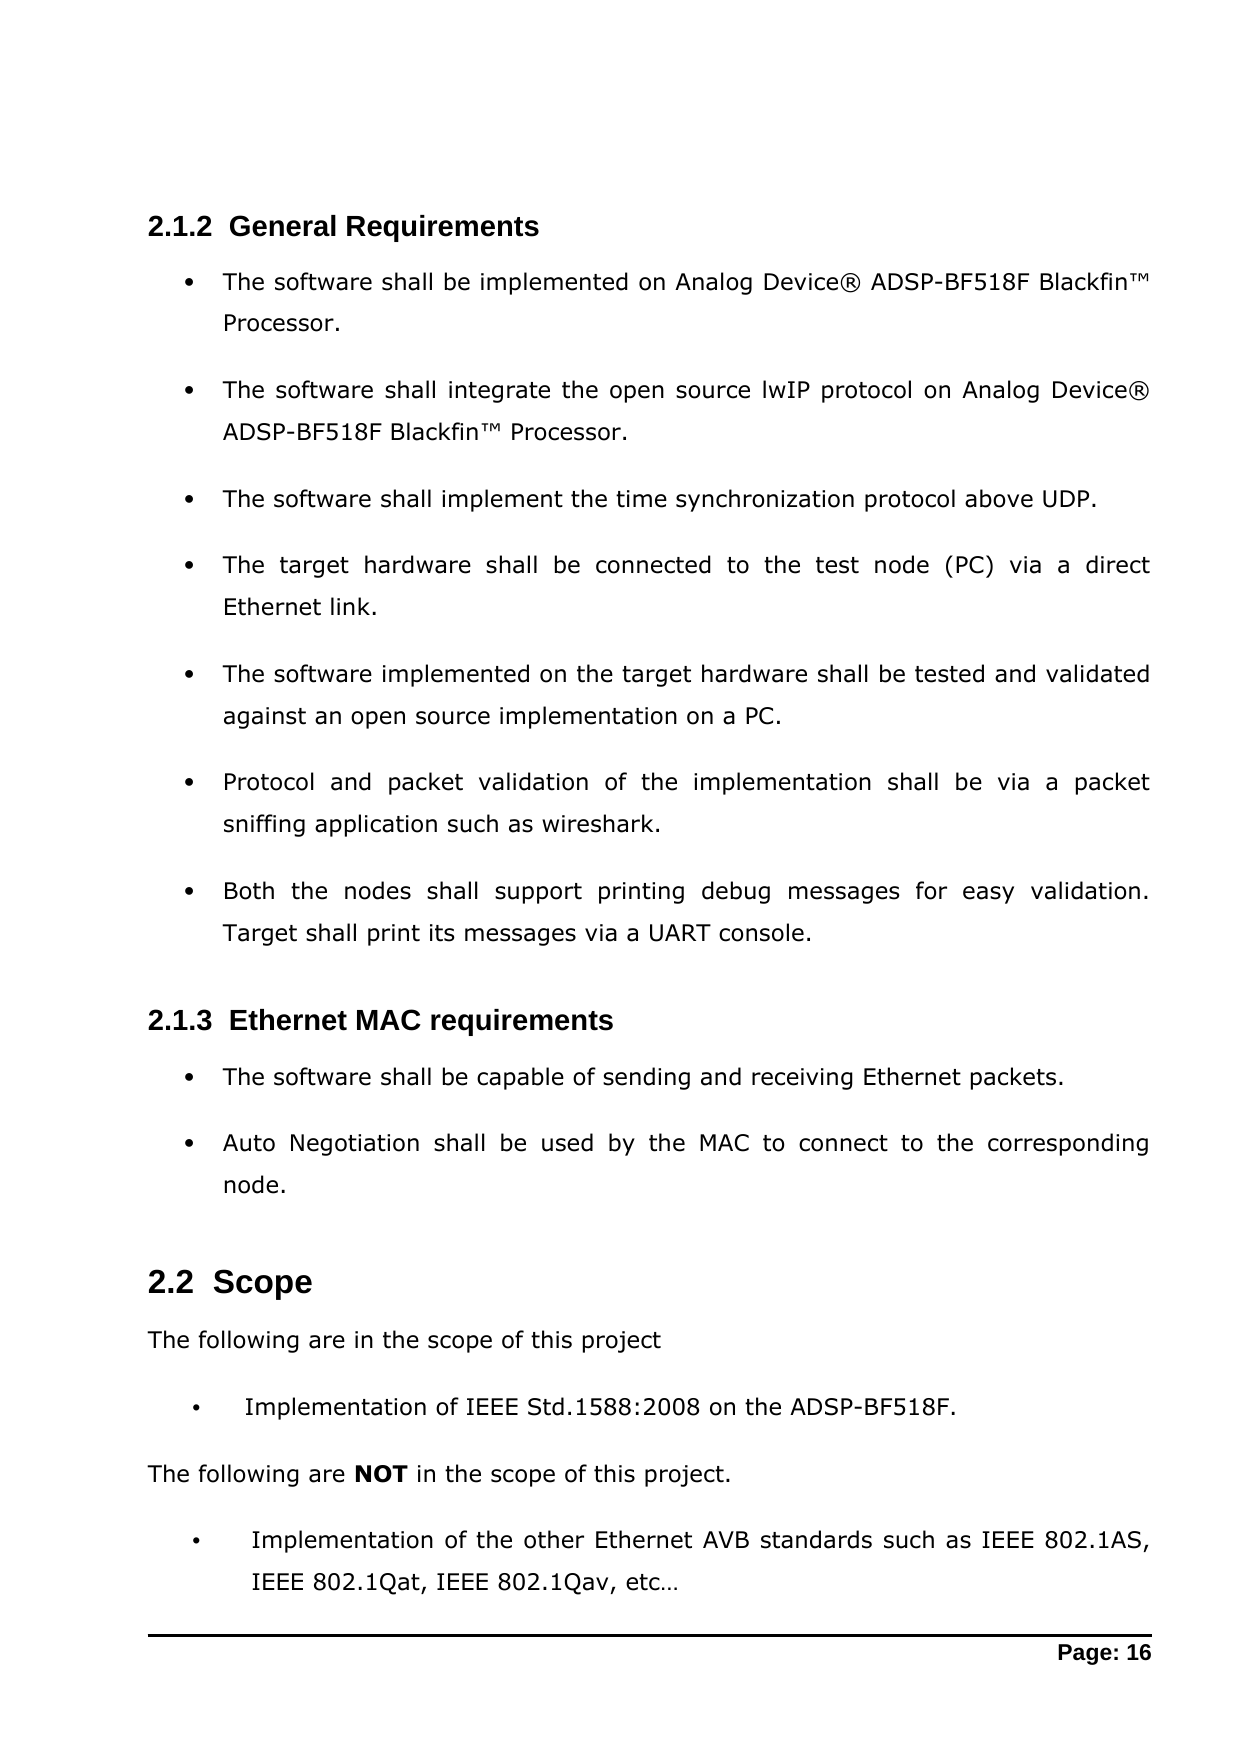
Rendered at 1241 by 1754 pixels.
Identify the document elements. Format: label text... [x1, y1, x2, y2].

text The following are in the scope of this project [148, 1326, 1152, 1353]
list Auto Negotiation shall be used by the MAC to connect to the corresponding node. [185, 1129, 1152, 1198]
list The software shall integrate the open source lwIP protocol on Analog Device® ADSP-BF518F Blackfin™ Processor. [185, 376, 1152, 445]
list The software implemented on the target hardware shall be tested and validated against an open source implementation on a PC. [185, 659, 1152, 729]
list Protocol and packet validation of the implementation shall be via a packet sniffing application such as wireshark. [185, 768, 1152, 837]
list Implementation of the other Ethernet AVB standards such as IEEE 802.1AS, IEEE 802.1Qat, IEEE 802.1Qav, etc… [192, 1526, 1152, 1595]
list The software shall be implemented on Analog Device® ADSP-BF518F Blackfin™ Processor. [185, 267, 1152, 337]
list Both the nodes shall support printing debug messages for easy validation. Target shall print its messages via a UART console. [185, 876, 1152, 946]
list The target hardware shall be connected to the test node (PC) via a direct Ethernet link. [185, 551, 1152, 620]
text The following are NOT in the scope of this project. [148, 1459, 1152, 1487]
list The software shall be capable of sending and receiving Ethernet packets. [185, 1062, 1152, 1090]
list Implementation of IEEE Std.1588:2008 on the ADSP-BF518F. [192, 1392, 1152, 1420]
list The software shall implement the time synchronization protocol above UDP. [185, 484, 1152, 512]
subtitle Scope [148, 1262, 1152, 1301]
subtitle Ethernet MAC requirements [148, 1003, 1152, 1037]
subtitle General Requirements [148, 208, 1152, 242]
